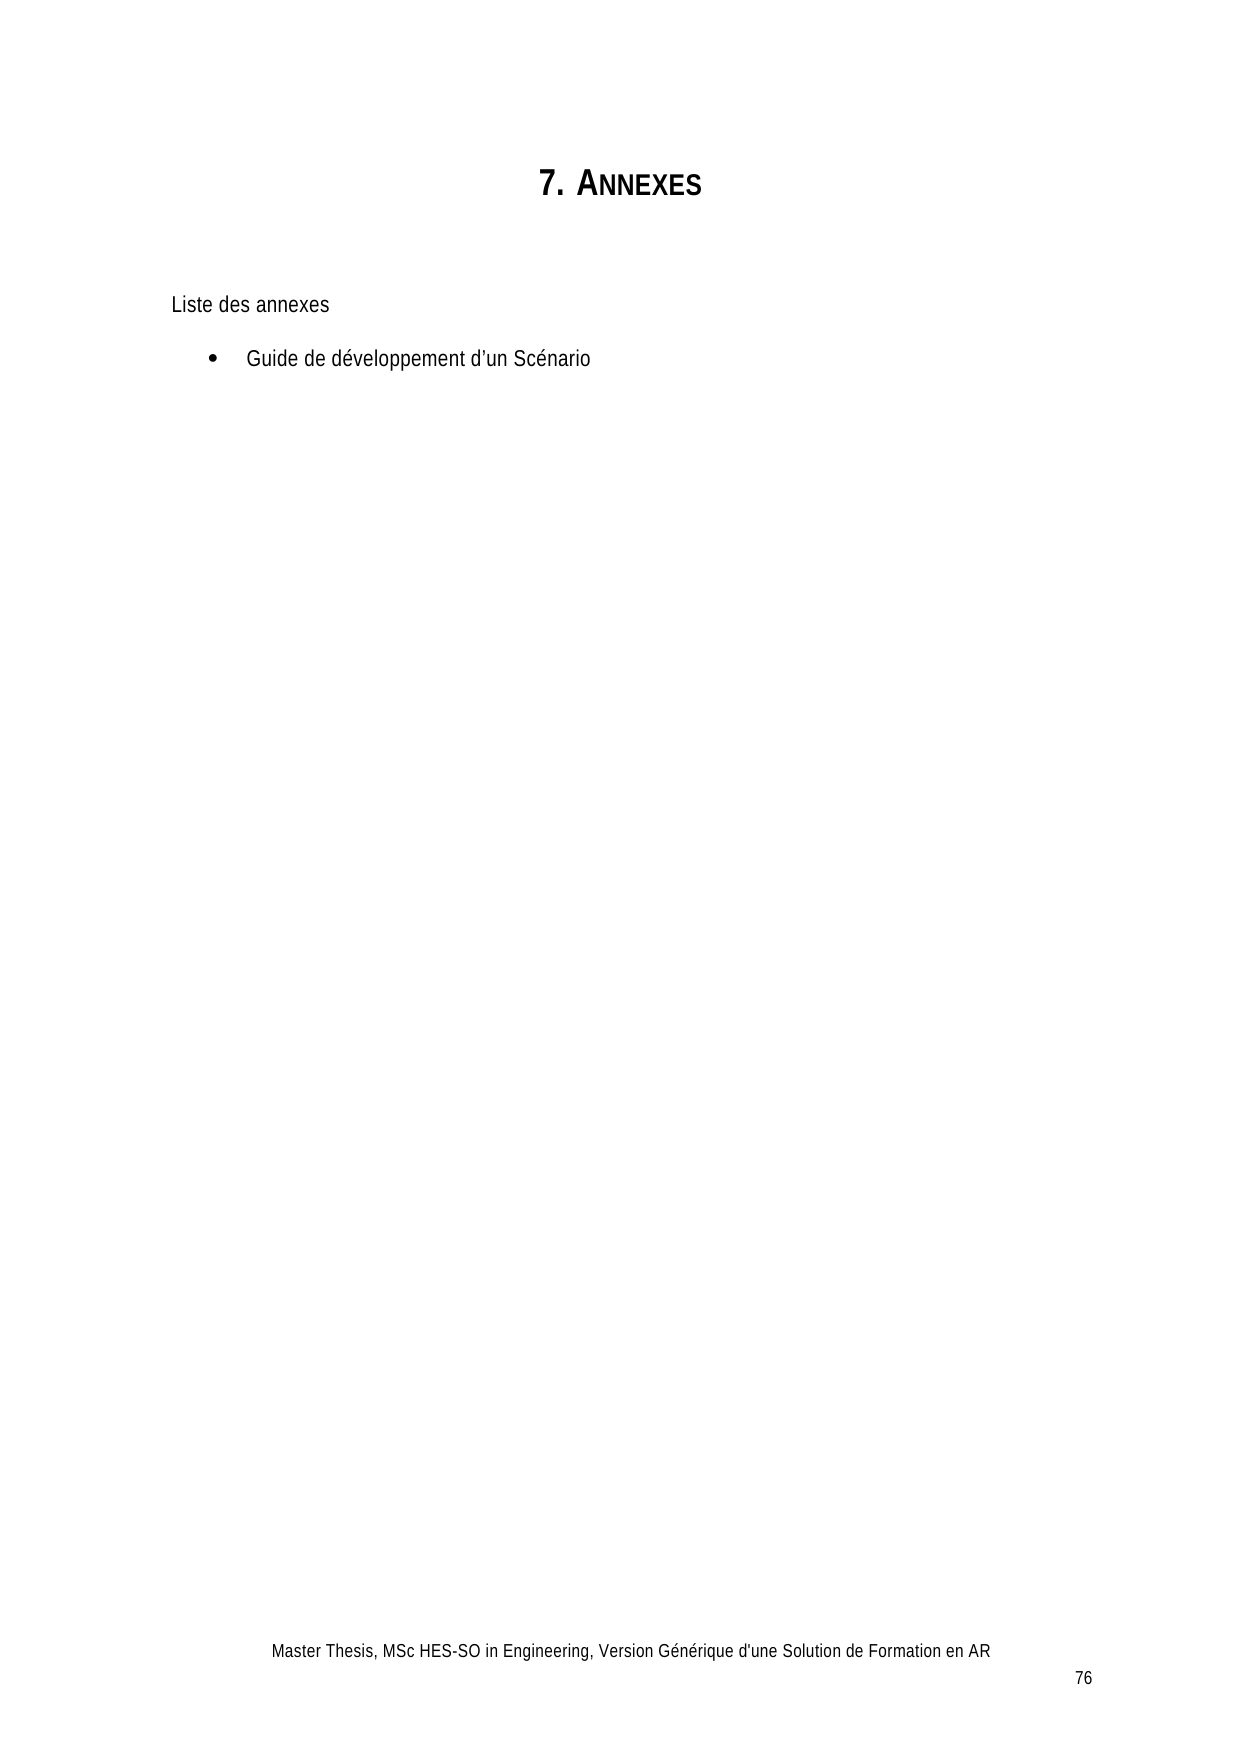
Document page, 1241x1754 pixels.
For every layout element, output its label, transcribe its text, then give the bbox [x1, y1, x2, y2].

list Guide de développement d’un Scénario [209, 345, 1092, 371]
text Liste des annexes [148, 291, 1092, 317]
subtitle Annexes [148, 160, 1092, 203]
